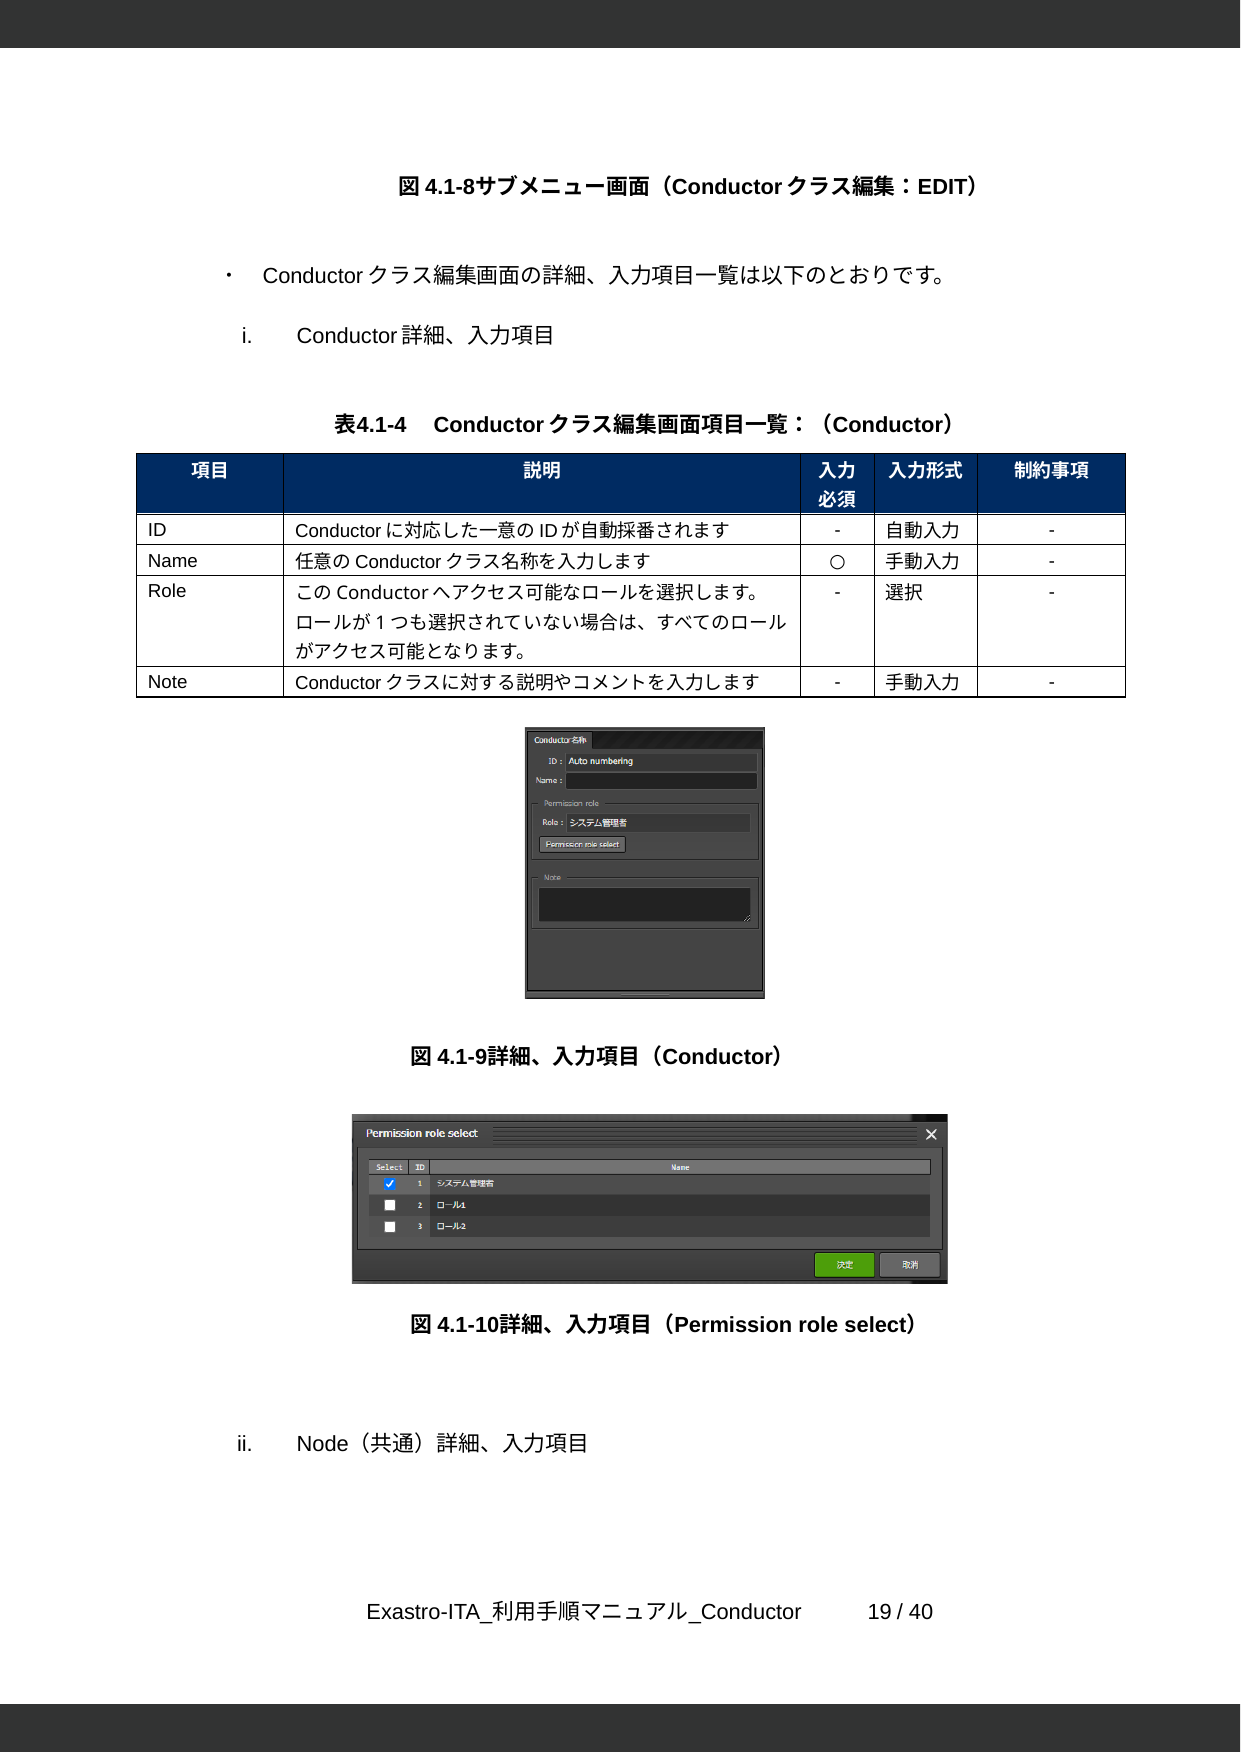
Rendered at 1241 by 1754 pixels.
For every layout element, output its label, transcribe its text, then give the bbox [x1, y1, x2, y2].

table_cell - [978, 545, 1125, 575]
table_header 制約事項 [978, 454, 1125, 513]
table_cell Conductorクラスに対する説明やコメントを入力します [284, 667, 800, 696]
list 図 4.1-8サブメニュー画面（Conductorクラス編集：EDIT） [236, 155, 1152, 214]
list Node（共通）詳細、入力項目 [253, 1412, 1152, 1472]
picture [524, 727, 765, 999]
table_header 入力 必須 [801, 454, 874, 513]
text 表4.1-4 Conductorクラス編集画面項目一覧：（Conductor） [148, 393, 1152, 453]
table_header 入力形式 [875, 454, 977, 513]
table_cell - [978, 515, 1125, 544]
table_cell このConductorへアクセス可能なロールを選択します。 ロールが1つも選択されていない場合は、すべてのロールがアクセス可能となります。 [284, 576, 800, 666]
table_cell ID [137, 515, 283, 544]
table_header 説明 [284, 454, 800, 513]
table_cell 手動入力 [875, 667, 977, 696]
picture [0, 1704, 1241, 1752]
table_header 項目 [137, 454, 283, 513]
table_cell 手動入力 [875, 545, 977, 575]
table_cell - [801, 667, 874, 696]
text 図 4.1-9詳細、入力項目（Conductor） [338, 1025, 1152, 1085]
table_cell Note [137, 667, 283, 696]
list Conductorクラス編集画面の詳細、入力項目一覧は以下のとおりです。 [218, 244, 1152, 304]
table_cell - [801, 576, 874, 666]
list Conductor詳細、入力項目 [253, 304, 1152, 363]
table_cell - [801, 515, 874, 544]
table_cell Name [137, 545, 283, 575]
table_cell Role [137, 576, 283, 666]
picture [0, 0, 1241, 48]
table_cell - [978, 667, 1125, 696]
table_cell 自動入力 [875, 515, 977, 544]
table_cell Conductorに対応した一意のIDが自動採番されます [284, 515, 800, 544]
table_cell 任意のConductorクラス名称を入力します [284, 545, 800, 575]
text 図 4.1-10詳細、入力項目（Permission role select） [338, 1293, 1152, 1353]
table_cell - [978, 576, 1125, 666]
table_cell 選択 [875, 576, 977, 666]
picture [351, 1114, 948, 1284]
table_cell ○ [801, 545, 874, 575]
